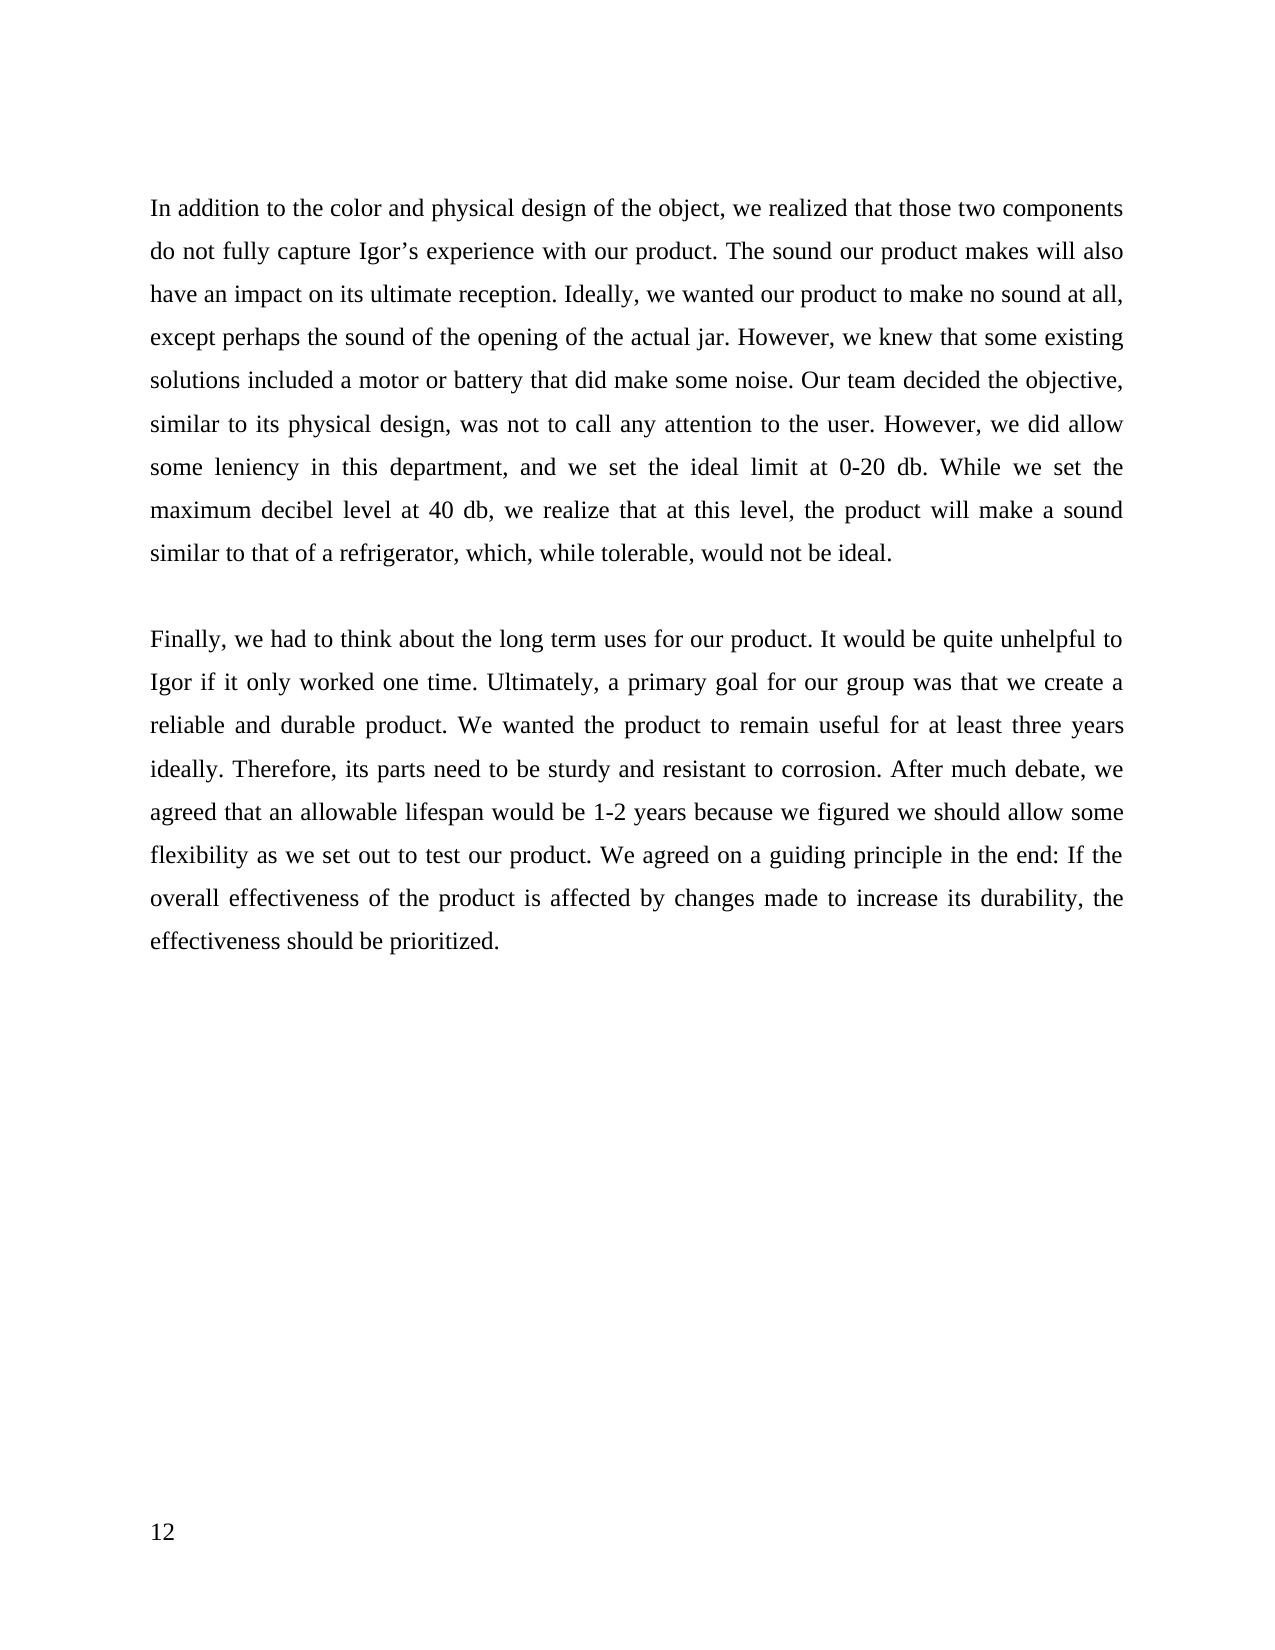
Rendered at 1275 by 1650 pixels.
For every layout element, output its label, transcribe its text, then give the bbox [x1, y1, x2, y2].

text Finally, we had to think about the long term uses for our product. It would be quite unhelpful to Igor if it only worked one time. Ultimately, a primary goal for our group was that we create a reliable and durable product. We wanted the product to remain useful for at least three years ideally. Therefore, its parts need to be sturdy and resistant to corrosion. After much debate, we agreed that an allowable lifespan would be 1-2 years because we figured we should allow some flexibility as we set out to test our product. We agreed on a guiding principle in the end: If the overall effectiveness of the product is affected by changes made to increase its durability, the effectiveness should be prioritized. [150, 624, 1125, 955]
text In addition to the color and physical design of the object, we realized that those two components do not fully capture Igor’s experience with our product. The sound our product makes will also have an impact on its ultimate reception. Ideally, we wanted our product to make no sound at all, except perhaps the sound of the opening of the actual jar. However, we knew that some existing solutions included a motor or battery that did make some noise. Our team decided the objective, similar to its physical design, was not to call any attention to the user. However, we did allow some leniency in this department, and we set the ideal limit at 0-20 db. While we set the maximum decibel level at 40 db, we realize that at this level, the product will make a sound similar to that of a refrigerator, which, while tolerable, would not be ideal. [150, 193, 1125, 567]
